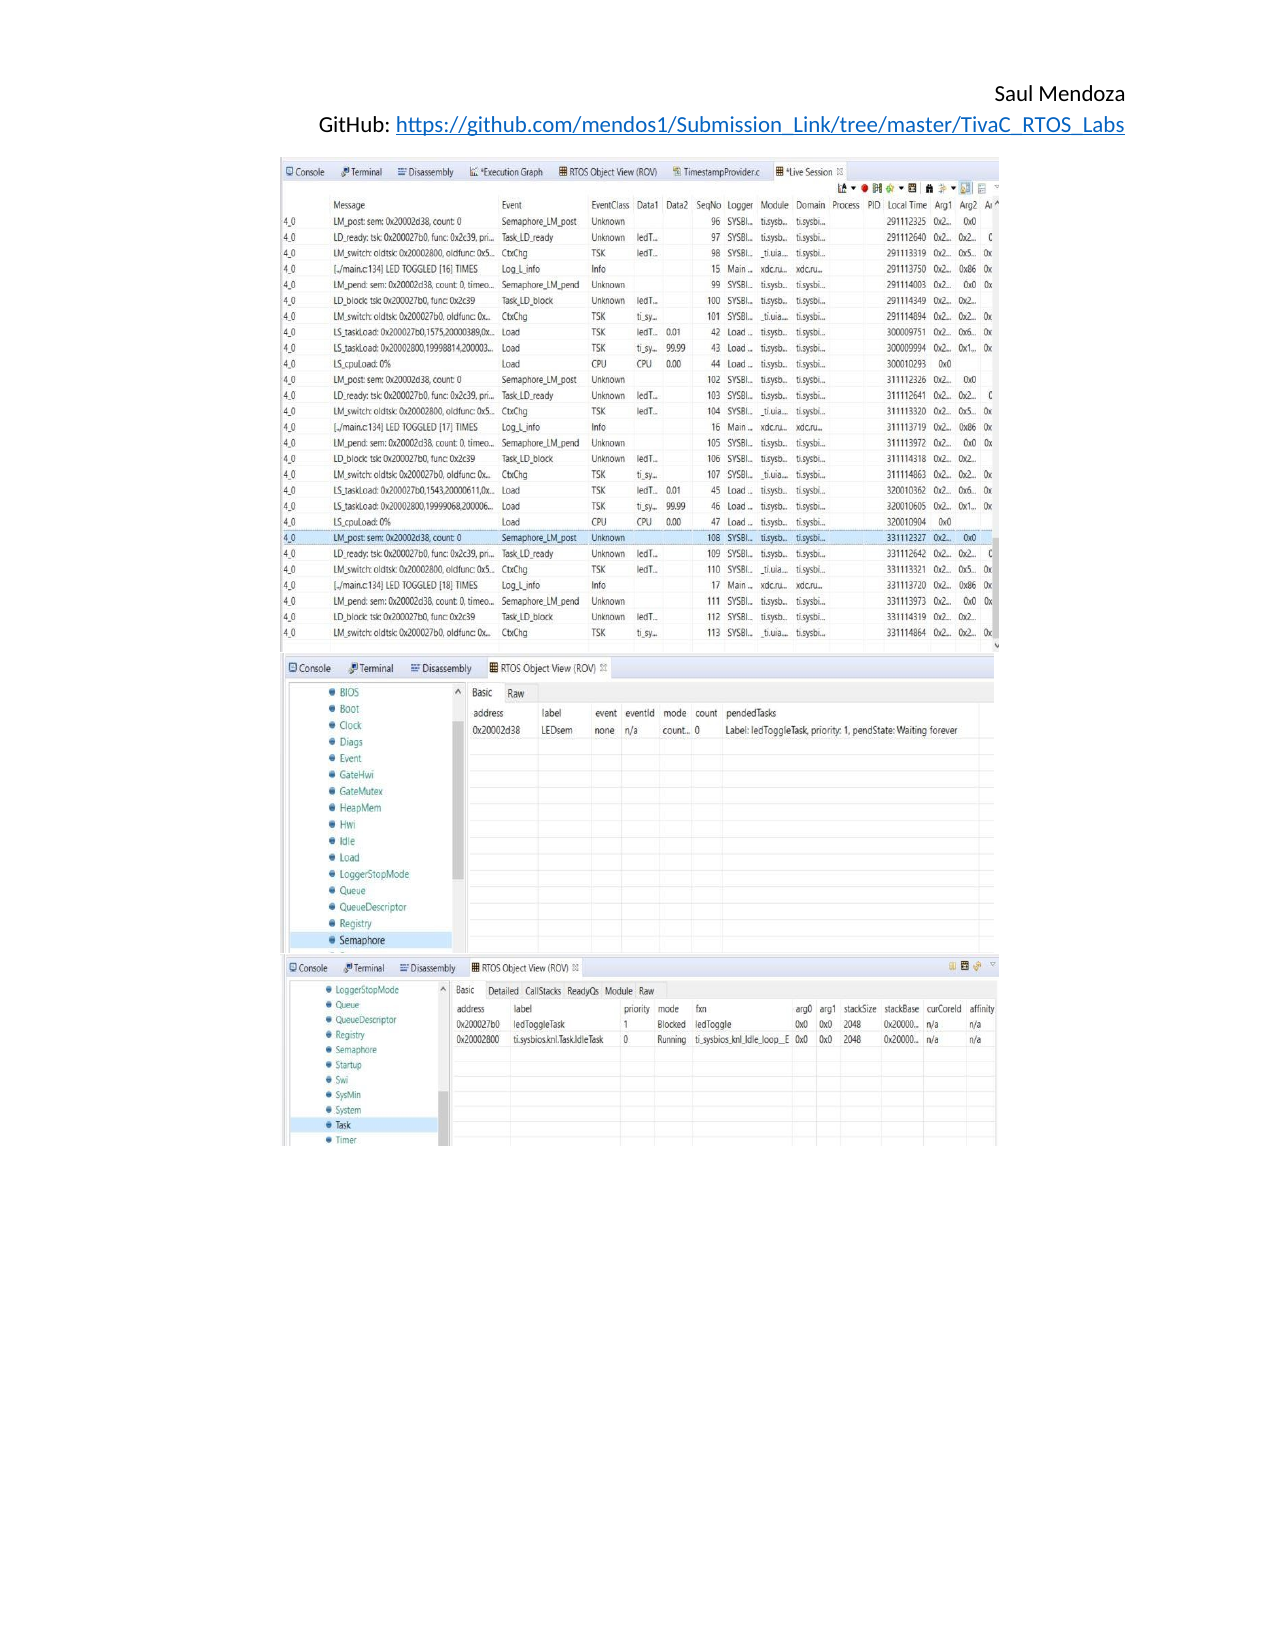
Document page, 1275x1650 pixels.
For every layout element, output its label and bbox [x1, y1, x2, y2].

picture [280, 653, 994, 953]
picture [280, 157, 999, 652]
picture [280, 954, 999, 1146]
